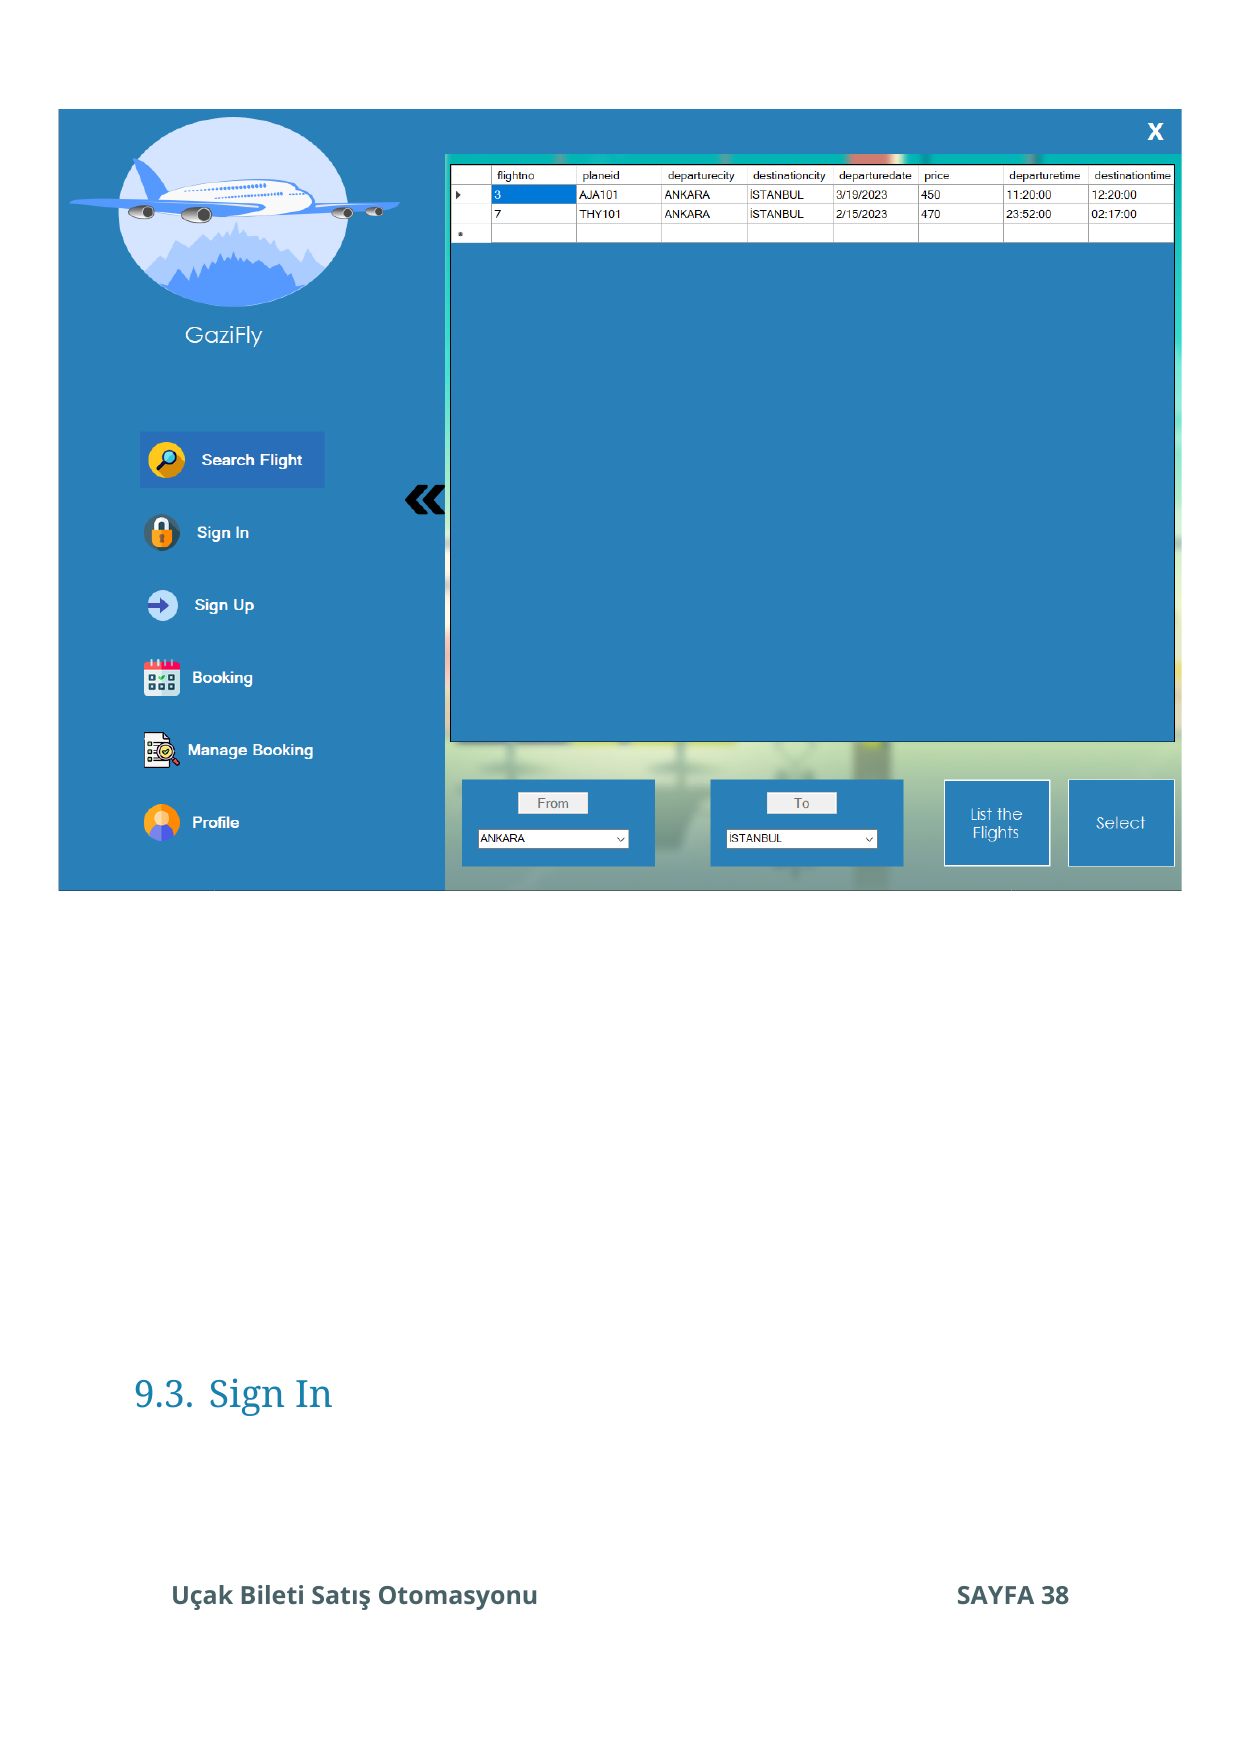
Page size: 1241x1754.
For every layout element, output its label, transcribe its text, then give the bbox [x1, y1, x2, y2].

subtitle Sign In [133, 1367, 1182, 1418]
picture [58, 109, 1182, 891]
